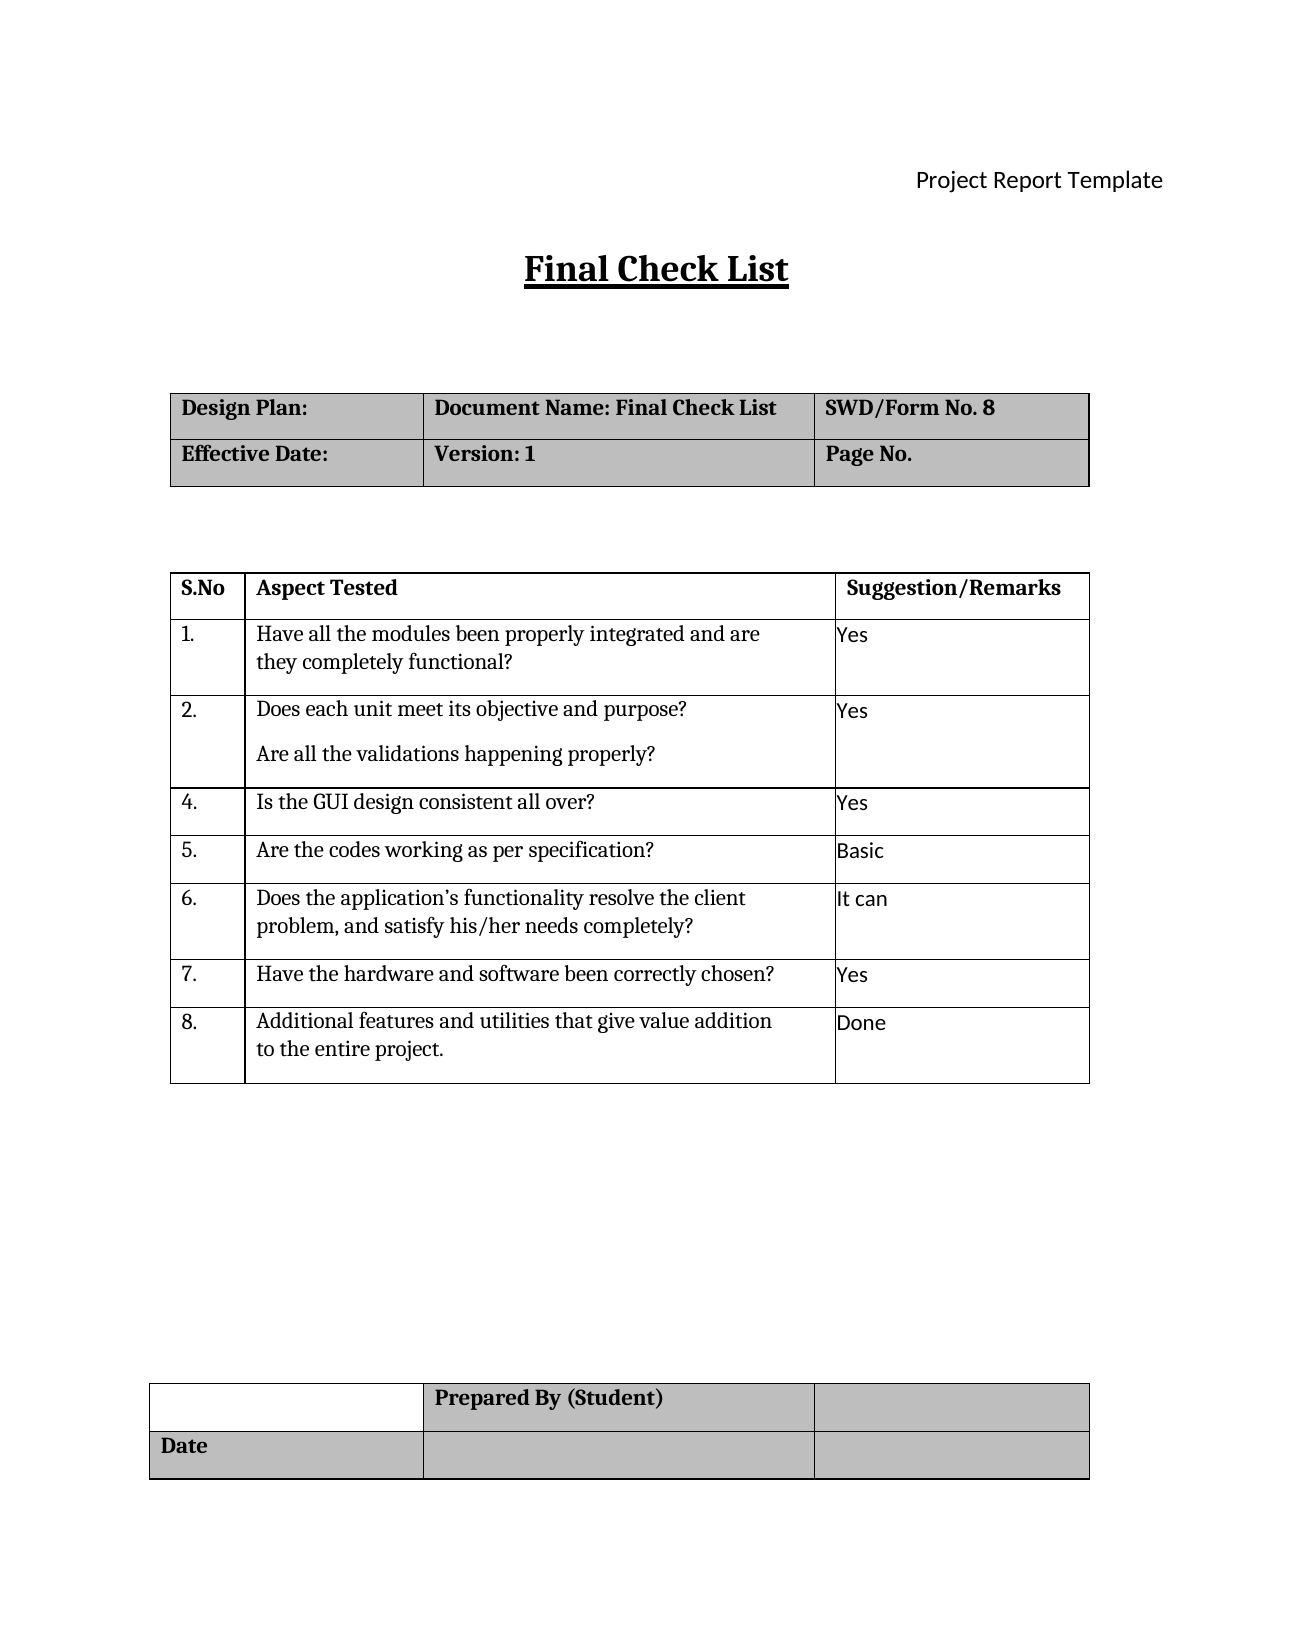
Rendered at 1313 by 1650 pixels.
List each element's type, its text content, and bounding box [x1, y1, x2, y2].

table_cell Additional features and utilities that give value addition to the entire project. [246, 1008, 835, 1082]
table_cell Does the application’s functionality resolve the client problem, and satisfy his/her needs completely? [246, 884, 835, 959]
table_cell 4. [171, 789, 244, 835]
table_header Document Name: Final Check List [424, 394, 814, 439]
table_cell 5. [171, 836, 244, 883]
table_header Prepared By (Student) [424, 1384, 814, 1431]
table_cell 6. [171, 884, 244, 959]
table_cell 8. [171, 1008, 244, 1082]
table_cell Does each unit meet its objective and purpose? Are all the validations happening properly? [246, 696, 835, 787]
table_header Suggestion/Remarks [836, 574, 1089, 619]
table_cell Basic [836, 836, 1089, 883]
table_header Aspect Tested [246, 574, 835, 619]
table_cell Have all the modules been properly integrated and are they completely functional? [246, 620, 835, 695]
table_header S.No [171, 574, 244, 619]
table_cell 7. [171, 960, 244, 1007]
table_cell [815, 1432, 1089, 1478]
table_cell Yes [836, 696, 1089, 787]
table_cell It can [836, 884, 1089, 959]
table_cell Yes [836, 960, 1089, 1007]
table_cell Version: 1 [424, 440, 814, 486]
table_cell [424, 1432, 814, 1478]
table_header Design Plan: [171, 394, 423, 439]
table_cell Are the codes working as per specification? [246, 836, 835, 883]
table_cell Yes [836, 620, 1089, 695]
table_header [815, 1384, 1089, 1431]
text Project Report Template [139, 164, 1163, 195]
table_cell Effective Date: [171, 440, 423, 486]
table_cell Have the hardware and software been correctly chosen? [246, 960, 835, 1007]
table_cell Done [836, 1008, 1089, 1082]
table_cell Yes [836, 789, 1089, 835]
table_cell Is the GUI design consistent all over? [246, 789, 835, 835]
table_cell Page No. [815, 440, 1088, 486]
text Final Check List [139, 248, 1173, 291]
table_cell 2. [171, 696, 244, 787]
table_header [150, 1384, 423, 1431]
table_cell Date [150, 1432, 423, 1478]
table_header SWD/Form No. 8 [815, 394, 1088, 439]
table_cell 1. [171, 620, 244, 695]
